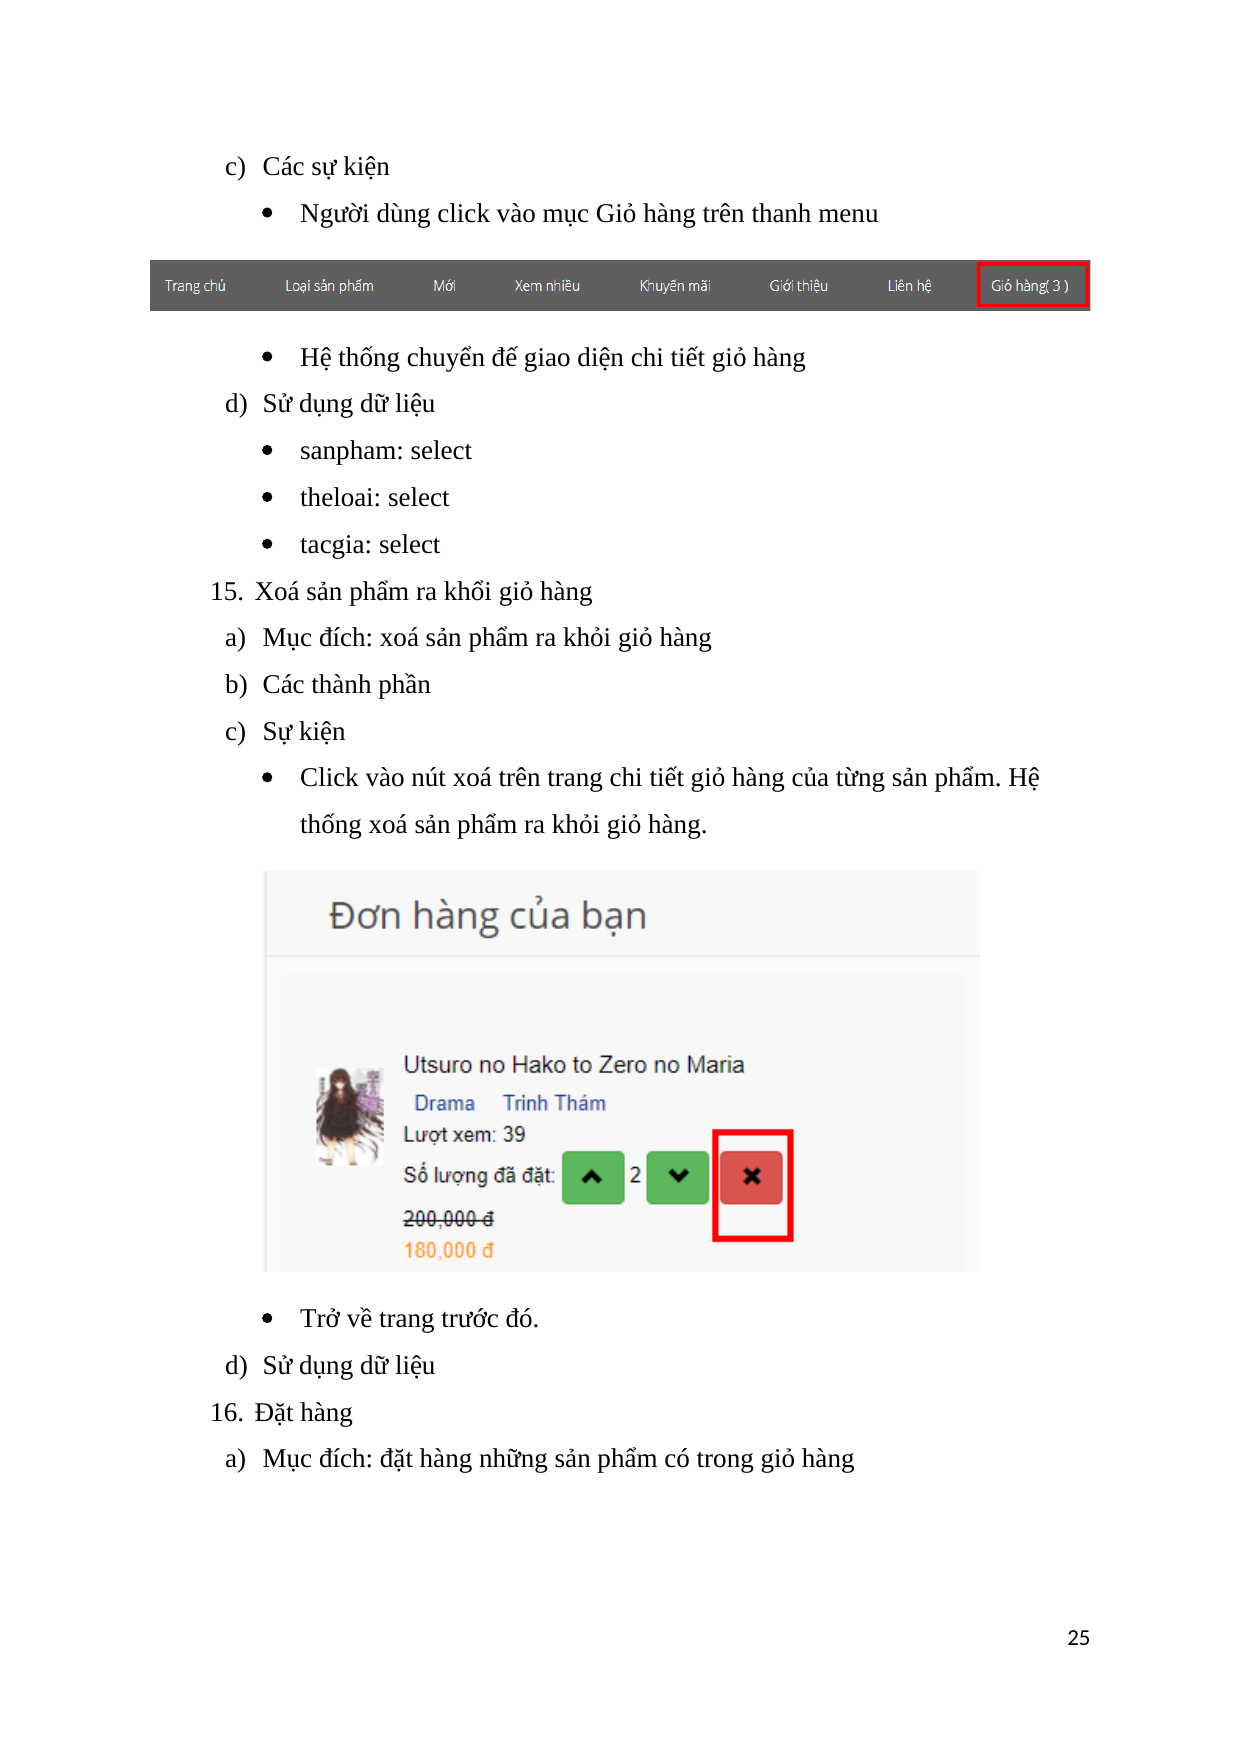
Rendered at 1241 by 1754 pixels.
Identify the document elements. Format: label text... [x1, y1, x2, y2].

list tacgia: select [262, 528, 1090, 559]
list Sử dụng dữ liệu [225, 1349, 1090, 1380]
list Trở về trang trước đó. [262, 1302, 1090, 1333]
list Hệ thống chuyển đế giao diện chi tiết giỏ hàng [262, 341, 1090, 372]
list Mục đích: xoá sản phẩm ra khỏi giỏ hàng [225, 622, 1090, 653]
list Các sự kiện [225, 150, 1090, 181]
list sanpham: select [262, 434, 1090, 466]
list Các thành phần [225, 668, 1090, 699]
list Người dùng click vào mục Giỏ hàng trên thanh menu [262, 197, 1090, 228]
list Xoá sản phẩm ra khổi giỏ hàng [210, 575, 1090, 606]
list Mục đích: đặt hàng những sản phẩm có trong giỏ hàng [225, 1442, 1090, 1474]
list Sự kiện [225, 715, 1090, 746]
list theloai: select [262, 481, 1090, 512]
list Đặt hàng [210, 1396, 1090, 1427]
picture [262, 871, 980, 1272]
picture [150, 260, 1091, 311]
list Sử dụng dữ liệu [225, 388, 1090, 419]
list Click vào nút xoá trên trang chi tiết giỏ hàng của từng sản phẩm. Hệ thống xoá sản phẩm ra khỏi giỏ hàng. [262, 762, 1090, 839]
